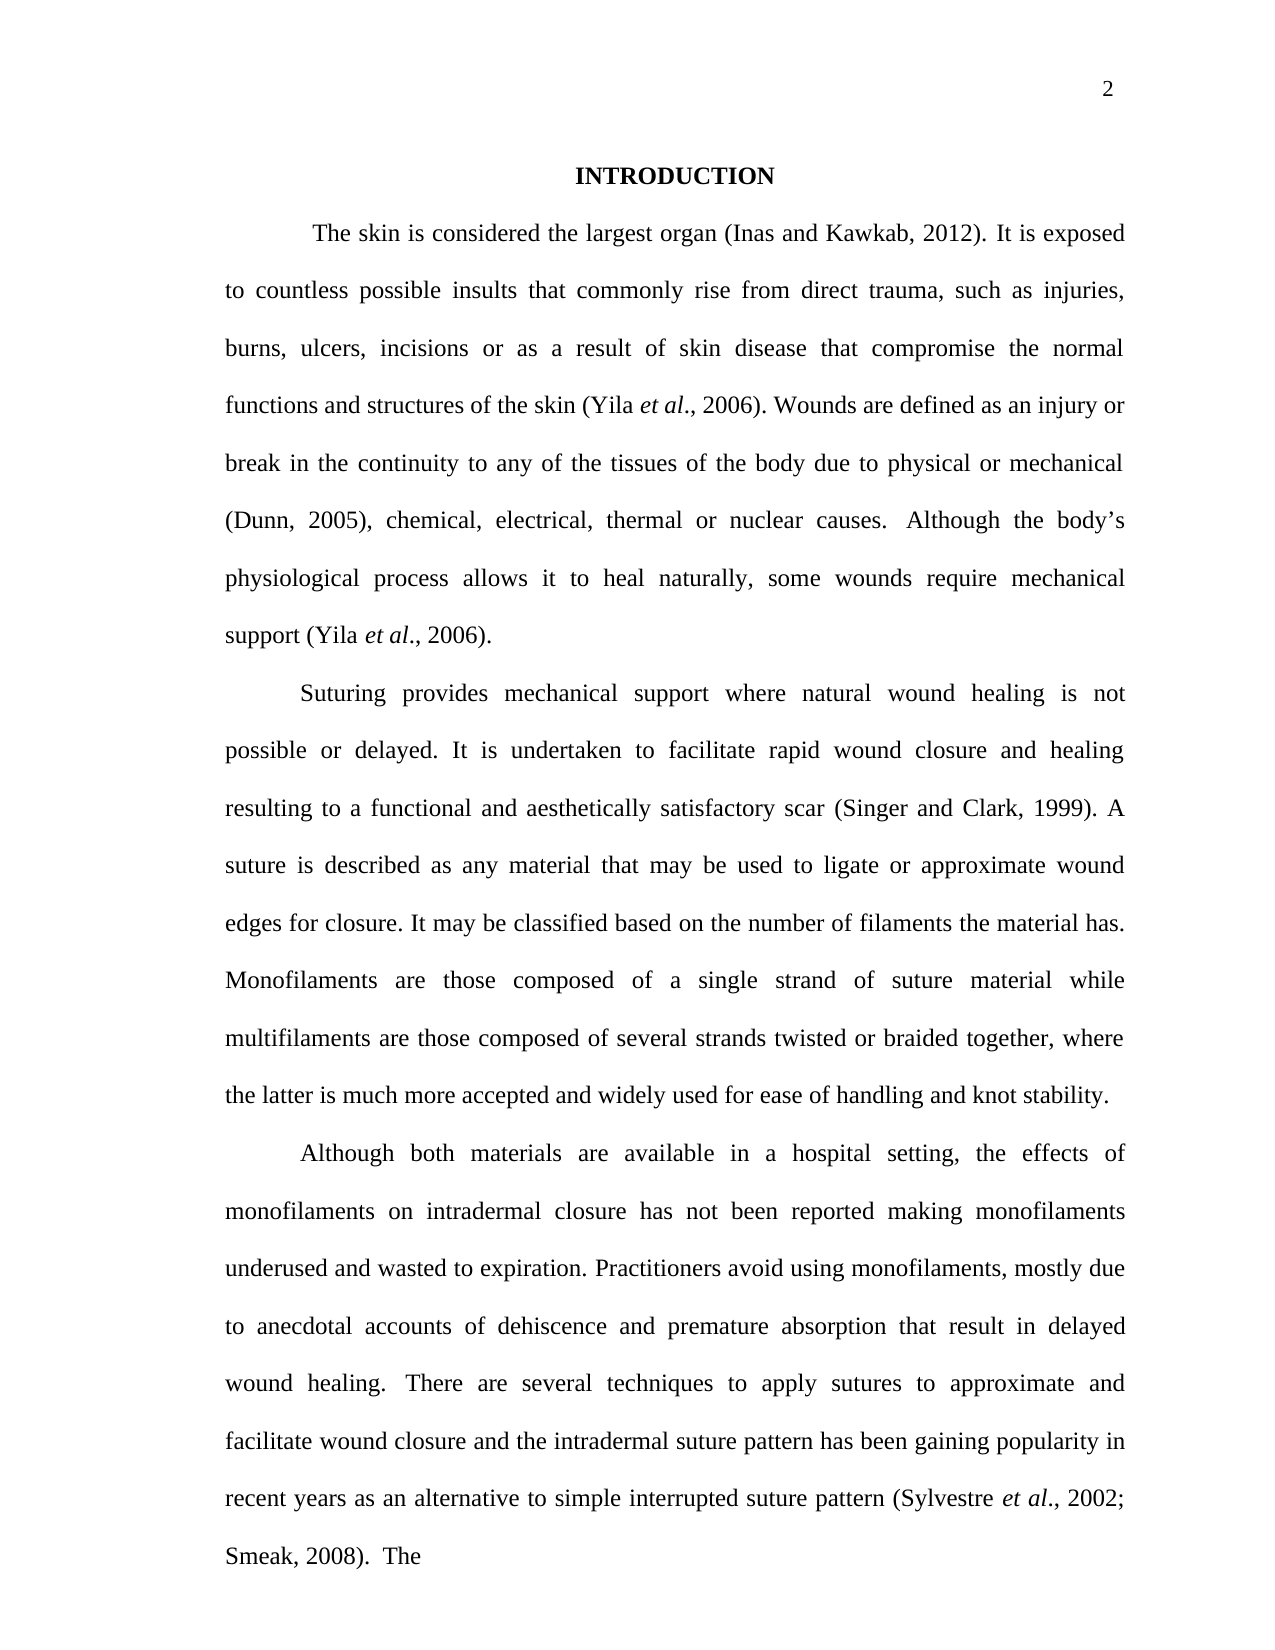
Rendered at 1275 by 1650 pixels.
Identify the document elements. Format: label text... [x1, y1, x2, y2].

text Suturing provides mechanical support where natural wound healing is not possible or delayed. It is undertaken to facilitate rapid wound closure and healing resulting to a functional and aesthetically satisfactory scar (Singer and Clark, 1999). A suture is described as any material that may be used to ligate or approximate wound edges for closure. It may be classified based on the number of filaments the material has. Monofilaments are those composed of a single strand of suture material while multifilaments are those composed of several strands twisted or braided together, where the latter is much more accepted and widely used for ease of handling and knot stability. [225, 678, 1125, 1109]
subtitle INTRODUCTION [231, 161, 1119, 189]
text The skin is considered the largest organ (Inas and Kawkab, 2012). It is exposed to countless possible insults that commonly rise from direct trauma, such as injuries, burns, ulcers, incisions or as a result of skin disease that compromise the normal functions and structures of the skin (Yila et al., 2006). Wounds are defined as an injury or break in the continuity to any of the tissues of the body due to physical or mechanical (Dunn, 2005), chemical, electrical, thermal or nuclear causes. Although the body’s physiological process allows it to heal naturally, some wounds require mechanical support (Yila et al., 2006). [225, 218, 1125, 649]
text Although both materials are available in a hospital setting, the effects of monofilaments on intradermal closure has not been reported making monofilaments underused and wasted to expiration. Practitioners avoid using monofilaments, mostly due to anecdotal accounts of dehiscence and premature absorption that result in delayed wound healing. There are several techniques to apply sutures to approximate and facilitate wound closure and the intradermal suture pattern has been gaining popularity in recent years as an alternative to simple interrupted suture pattern (Sylvestre et al., 2002; Smeak, 2008). The [225, 1138, 1126, 1569]
